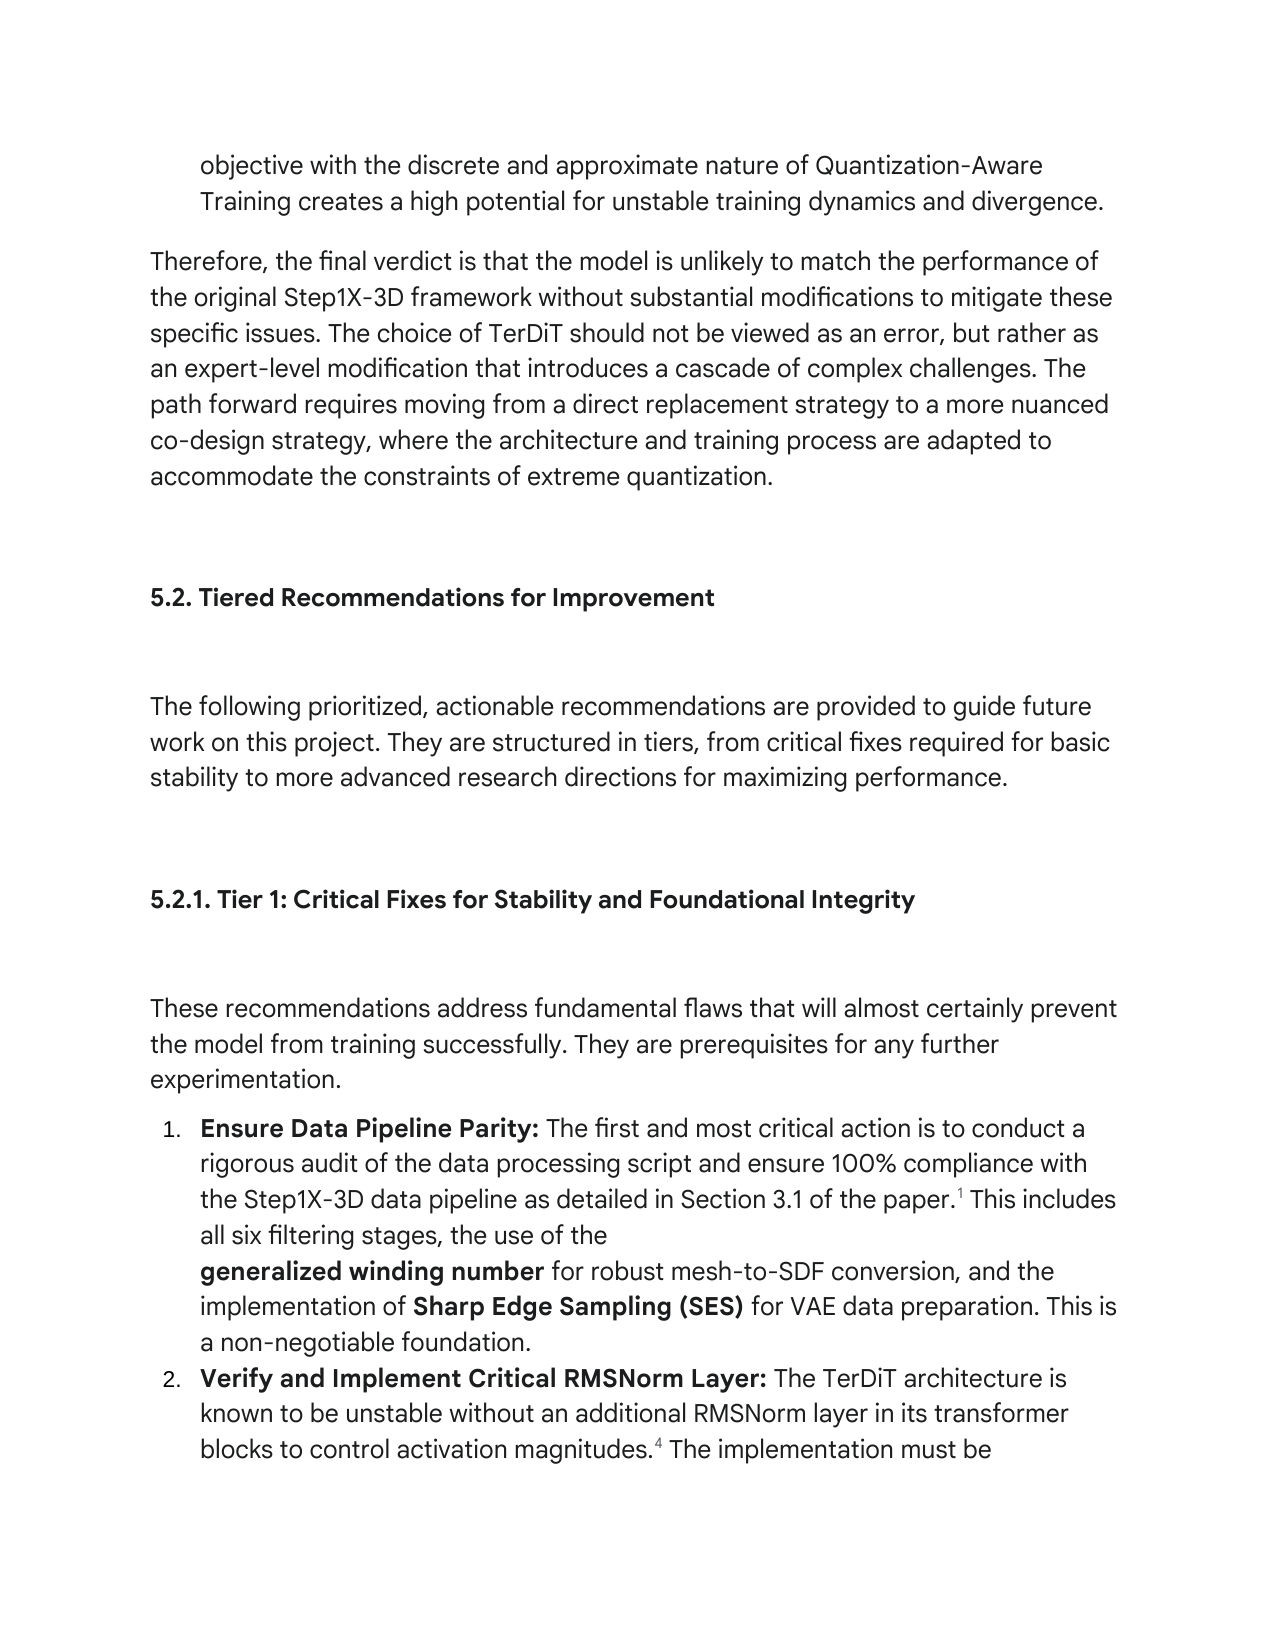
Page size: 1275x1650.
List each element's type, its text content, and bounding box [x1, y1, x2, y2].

subtitle 5.2. Tiered Recommendations for Improvement [150, 582, 1125, 614]
list Ensure Data Pipeline Parity: The first and most critical action is to conduct a rigorous audit of the data processing script and ensure 100% compliance with the Step1X-3D data pipeline as detailed in Section 3.1 of the paper.1 This includes all six filtering stages, the use of the generalized winding number for robust mesh-to-SDF conversion, and the implementation of Sharp Edge Sampling (SES) for VAE data preparation. This is a non-negotiable foundation. [162, 1113, 1125, 1358]
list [162, 150, 1125, 217]
text Therefore, the final verdict is that the model is unlikely to match the performance of the original Step1X-3D framework without substantial modifications to mitigate these specific issues. The choice of TerDiT should not be viewed as an error, but rather as an expert-level modification that introduces a cascade of complex challenges. The path forward requires moving from a direct replacement strategy to a more nuanced co-design strategy, where the architecture and training process are adapted to accommodate the constraints of extreme quantization. [150, 246, 1125, 492]
text These recommendations address fundamental flaws that will almost certainly prevent the model from training successfully. They are prerequisites for any further experimentation. [150, 993, 1125, 1096]
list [162, 1363, 1125, 1466]
text The following prioritized, actionable recommendations are provided to guide future work on this project. They are structured in tiers, from critical fixes required for basic stability to more advanced research directions for maximizing performance. [150, 691, 1125, 794]
subtitle 5.2.1. Tier 1: Critical Fixes for Stability and Foundational Integrity [150, 884, 1125, 916]
